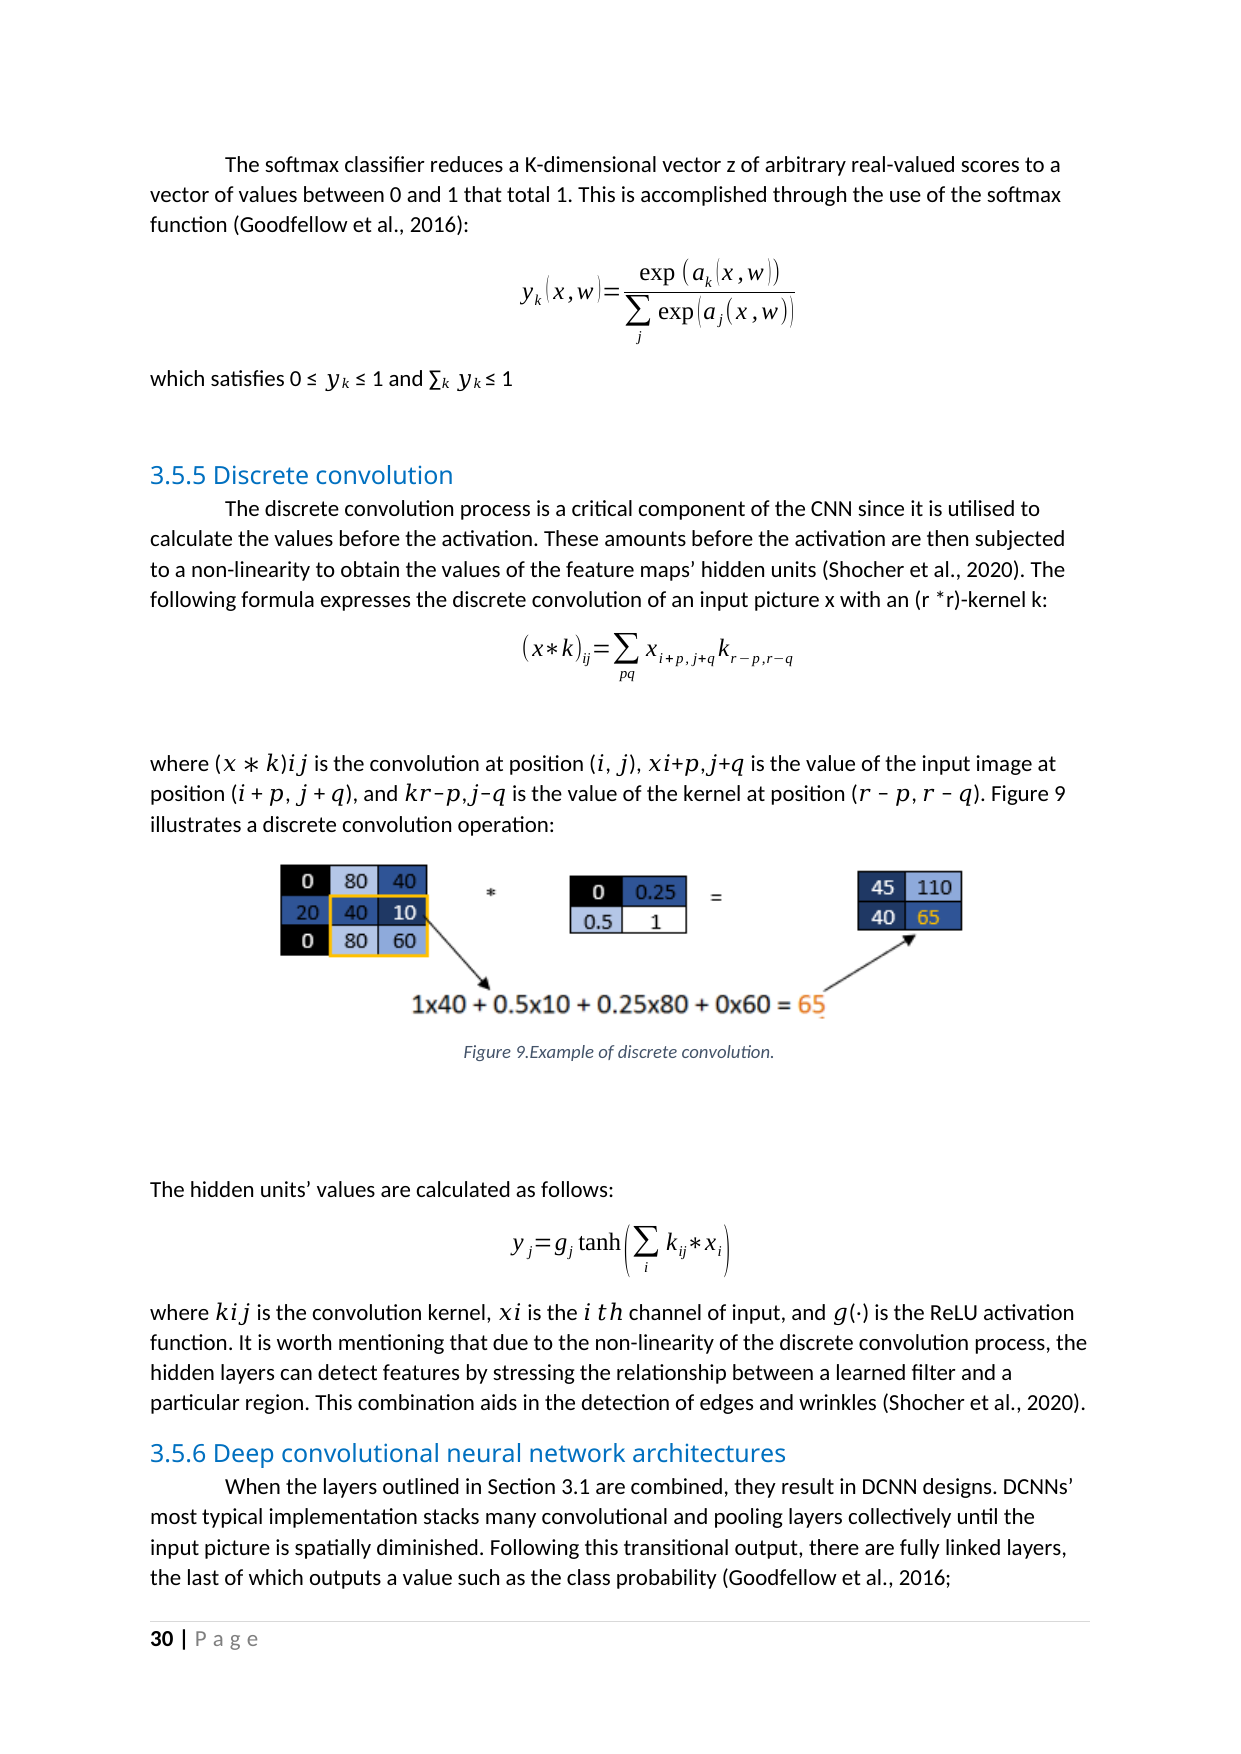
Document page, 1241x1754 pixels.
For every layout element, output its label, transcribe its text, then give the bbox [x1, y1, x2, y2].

picture [265, 857, 975, 1022]
text where 𝑘𝑖𝑗 is the convolution kernel, 𝑥𝑖 is the 𝑖 𝑡ℎ channel of input, and 𝑔(⋅) is the ReLU activation function. It is worth mentioning that due to the non-linearity of the discrete convolution process, the hidden layers can detect features by stressing the relationship between a learned filter and a particular region. This combination aids in the detection of edges and wrinkles (Shocher et al., 2020). [150, 1297, 1090, 1417]
text where (𝑥 ∗ 𝑘)𝑖𝑗 is the convolution at position (𝑖, 𝑗), 𝑥𝑖+𝑝,𝑗+𝑞 is the value of the input image at position (𝑖 + 𝑝, 𝑗 + 𝑞), and 𝑘𝑟−𝑝,𝑗−𝑞 is the value of the kernel at position (𝑟 − 𝑝, 𝑟 − 𝑞). Figure 9 illustrates a discrete convolution operation: [150, 748, 1090, 838]
text The hidden units’ values are calculated as follows: [150, 1176, 1090, 1204]
text The softmax classifier reduces a K-dimensional vector z of arbitrary real-valued scores to a vector of values between 0 and 1 that total 1. This is accomplished through the use of the softmax function (Goodfellow et al., 2016): [150, 150, 1090, 238]
subtitle 3.5.5 Discrete convolution [150, 458, 1090, 492]
text which satisfies 0 ≤ 𝑦𝑘 ≤ 1 and ∑𝑘 𝑦𝑘 ≤ 1 [150, 363, 1090, 392]
subtitle 3.5.6 Deep convolutional neural network architectures [150, 1435, 1090, 1469]
text The discrete convolution process is a critical component of the CNN since it is utilised to calculate the values before the activation. These amounts before the activation are then subjected to a non-linearity to obtain the values of the feature maps’ hidden units (Shocher et al., 2020). The following formula expresses the discrete convolution of an input picture x with an (r *r)-kernel k: [150, 494, 1090, 613]
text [150, 1472, 1090, 1591]
